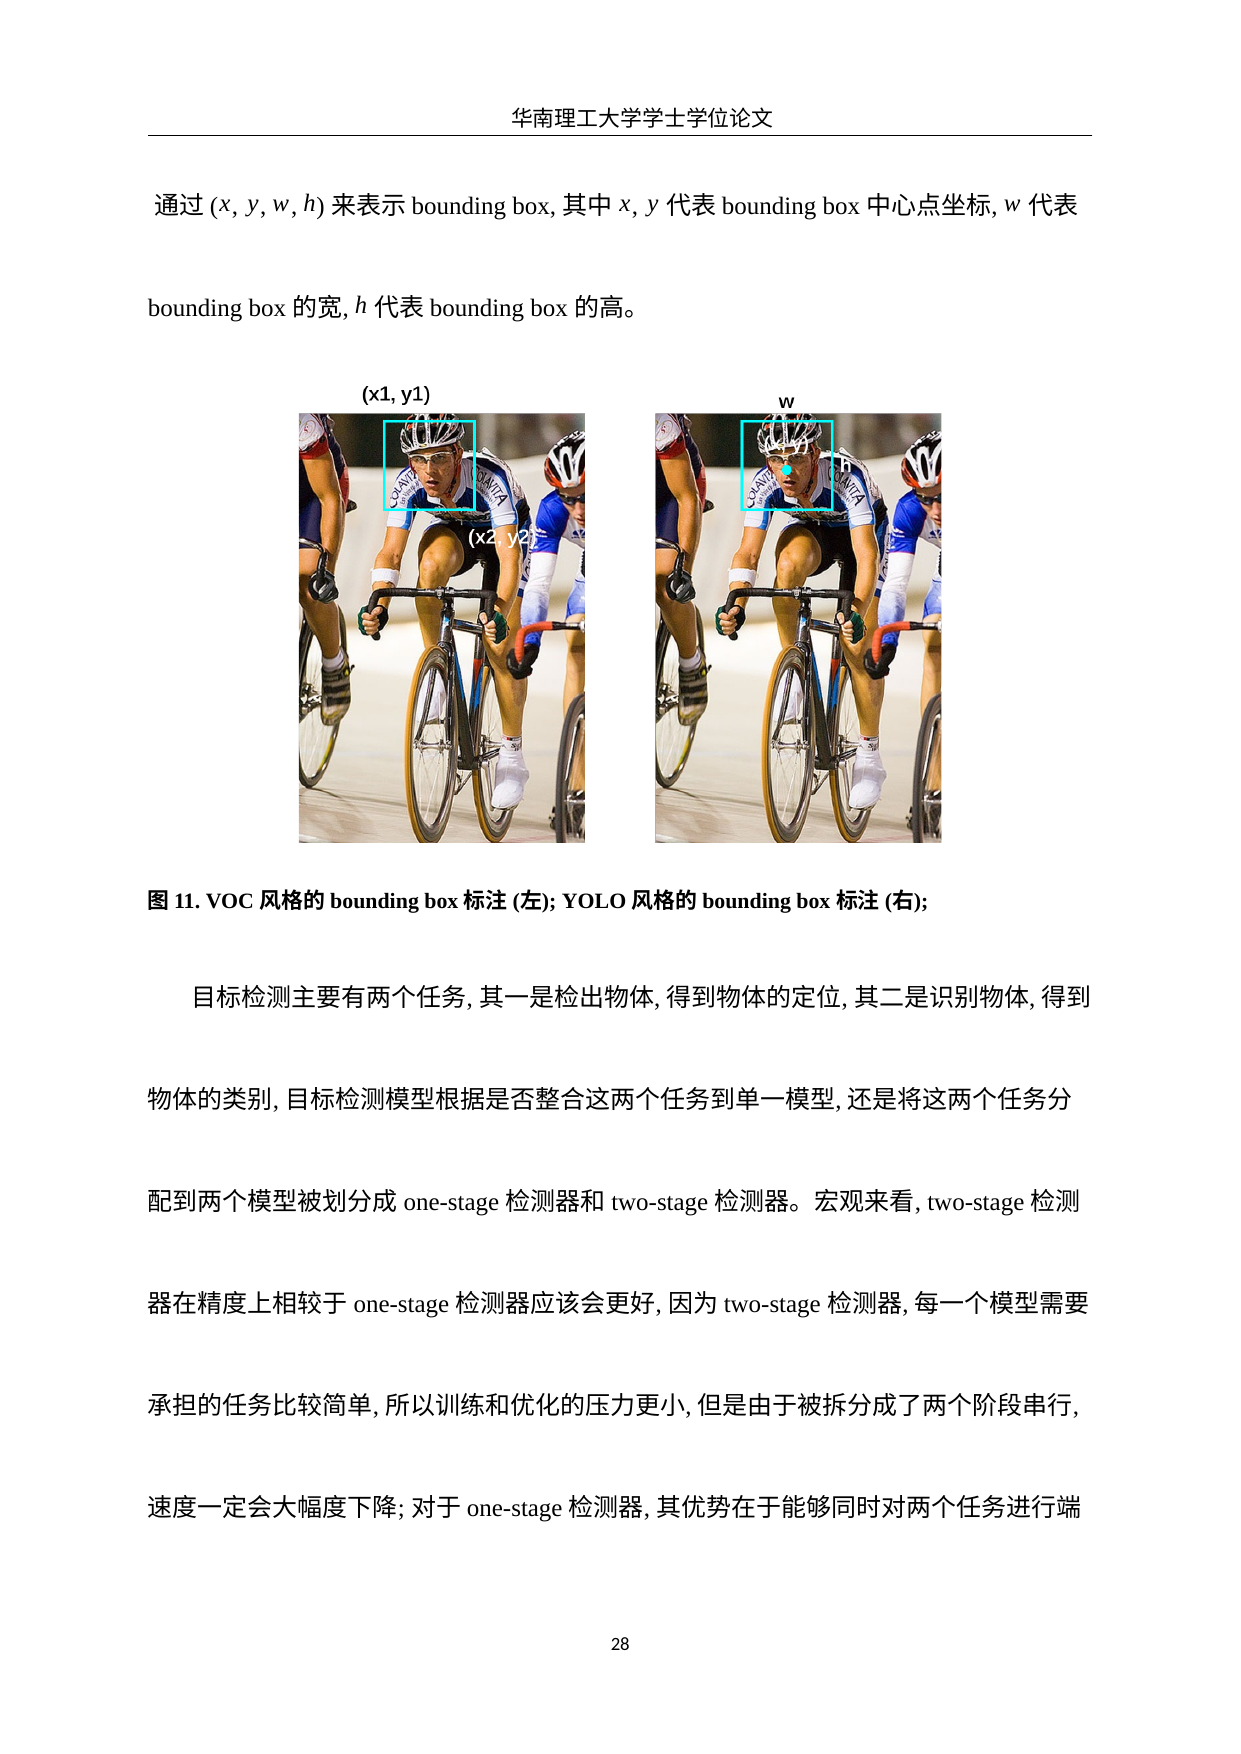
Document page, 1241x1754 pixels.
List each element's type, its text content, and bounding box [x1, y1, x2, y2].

text 图11. VOC 风格的 bounding box 标注 (左); YOLO 风格的 bounding box 标注 (右); [148, 881, 1092, 915]
picture [298, 374, 942, 843]
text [148, 962, 1092, 1539]
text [148, 170, 1092, 339]
